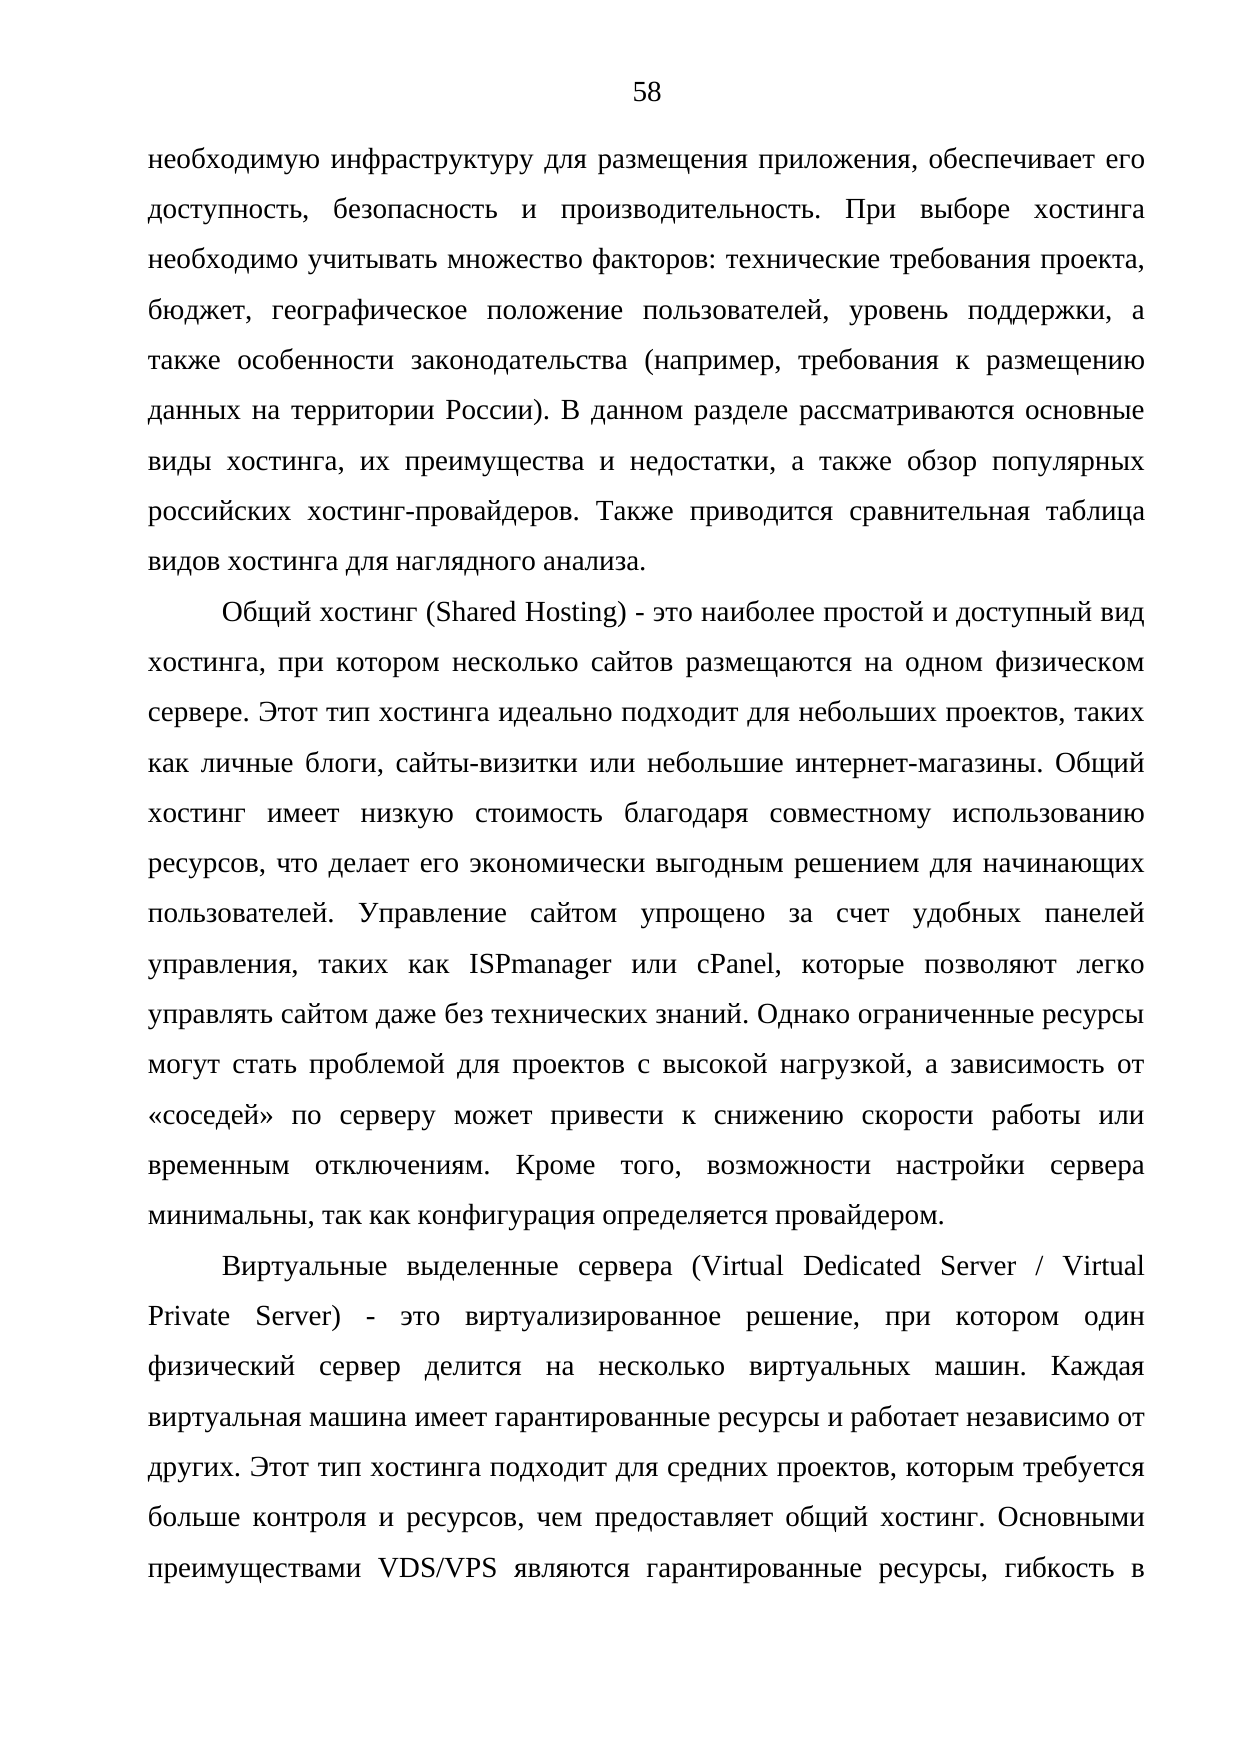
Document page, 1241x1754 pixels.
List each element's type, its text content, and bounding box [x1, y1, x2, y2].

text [148, 141, 1146, 577]
text Общий хостинг (Shared Hosting) - это наиболее простой и доступный вид хостинга, при котором несколько сайтов размещаются на одном физическом сервере. Этот тип хостинга идеально подходит для небольших проектов, таких как личные блоги, сайты-визитки или небольшие интернет-магазины. Общий хостинг имеет низкую стоимость благодаря совместному использованию ресурсов, что делает его экономически выгодным решением для начинающих пользователей. Управление сайтом упрощено за счет удобных панелей управления, таких как ISPmanager или cPanel, которые позволяют легко управлять сайтом даже без технических знаний. Однако ограниченные ресурсы могут стать проблемой для проектов с высокой нагрузкой, а зависимость от «соседей» по серверу может привести к снижению скорости работы или временным отключениям. Кроме того, возможности настройки сервера минимальны, так как конфигурация определяется провайдером. [148, 594, 1146, 1231]
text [148, 1248, 1146, 1583]
